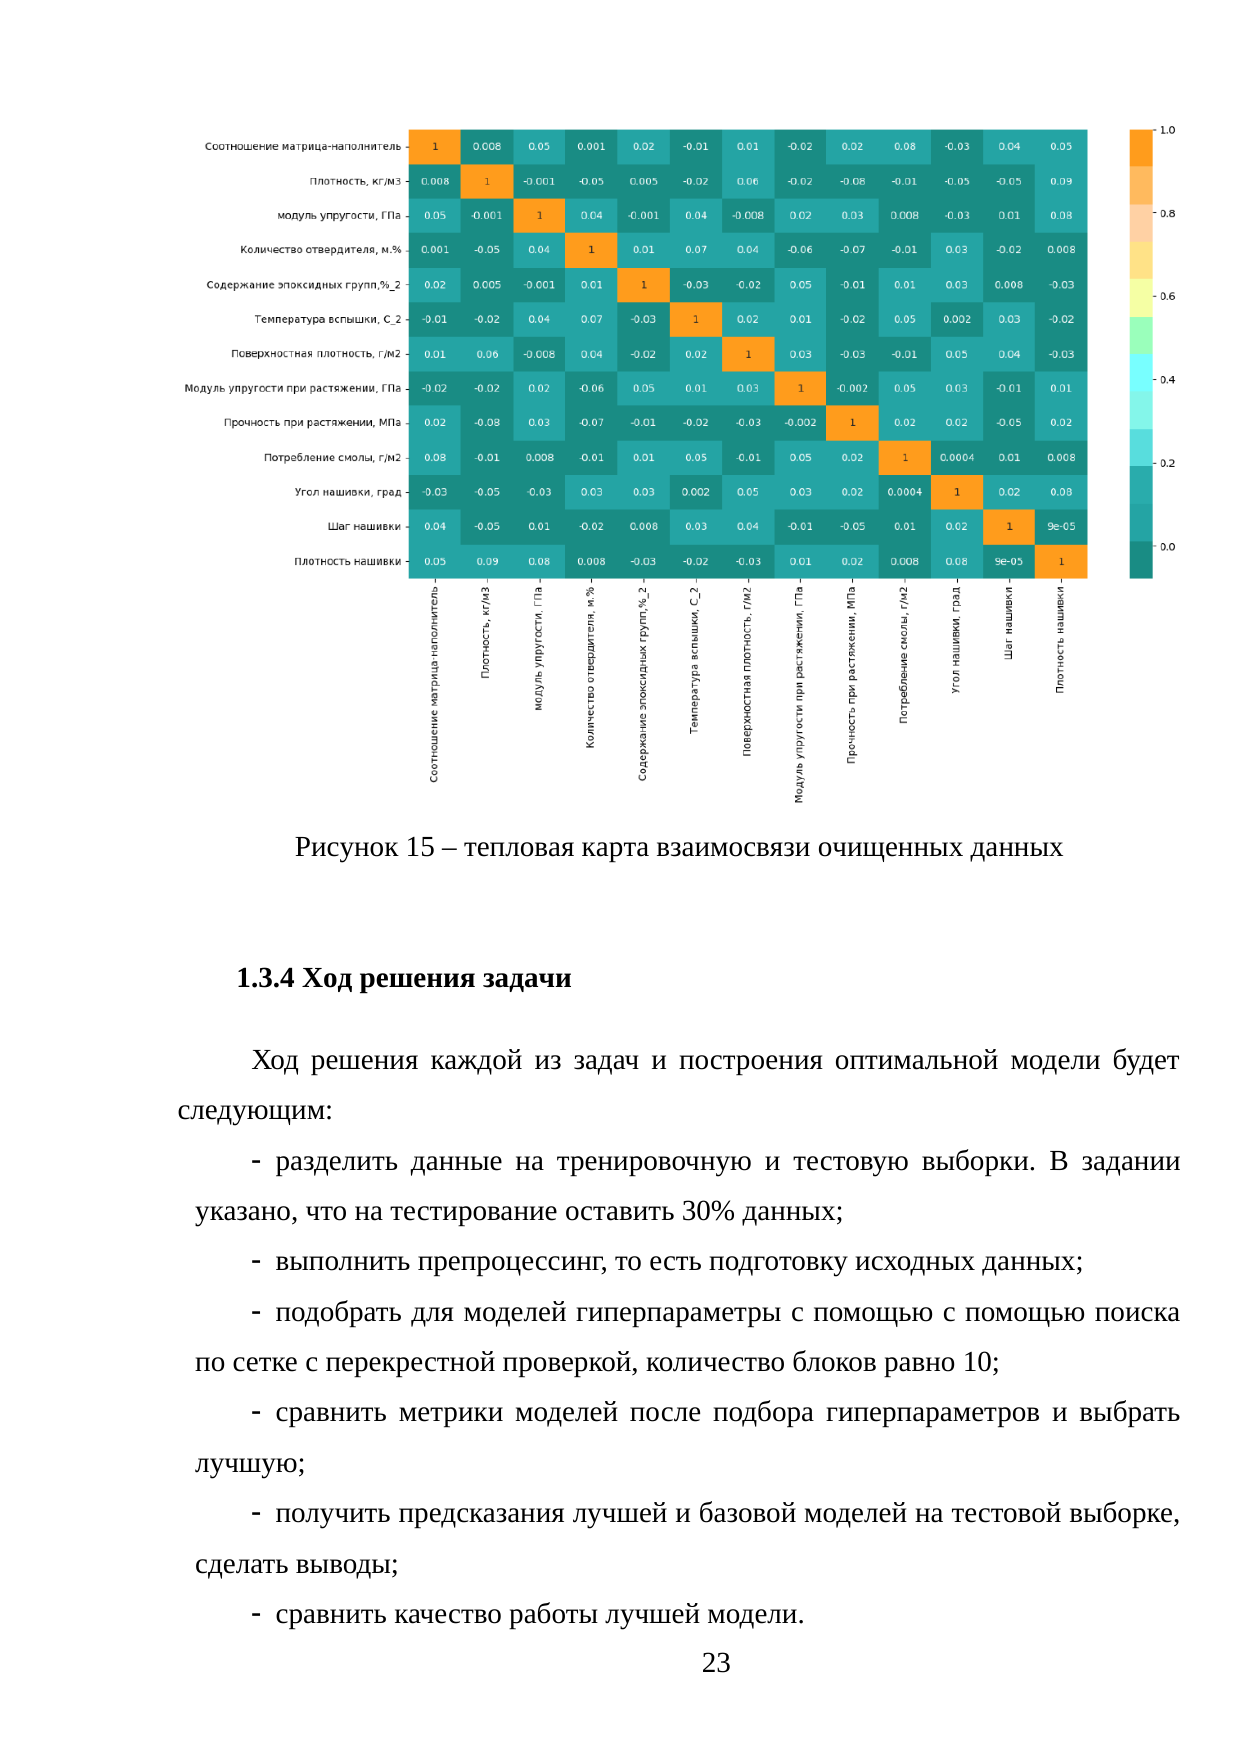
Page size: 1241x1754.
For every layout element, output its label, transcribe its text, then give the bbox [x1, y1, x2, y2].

list получить предсказания лучшей и базовой моделей на тестовой выборке, сделать выводы; [195, 1495, 1181, 1579]
list сравнить метрики моделей после подбора гиперпараметров и выбрать лучшую; [195, 1394, 1181, 1478]
list разделить данные на тренировочную и тестовую выборки. В задании указано, что на тестирование оставить 30% данных; [195, 1143, 1181, 1227]
picture [177, 118, 1182, 812]
text Рисунок 15 – тепловая карта взаимосвязи очищенных данных [177, 829, 1181, 862]
list выполнить препроцессинг, то есть подготовку исходных данных; [195, 1243, 1181, 1277]
list сравнить качество работы лучшей модели. [195, 1596, 1181, 1630]
list подобрать для моделей гиперпараметры с помощью с помощью поиска по сетке с перекрестной проверкой, количество блоков равно 10; [195, 1294, 1181, 1378]
text 1.3.4 Ход решения задачи [207, 961, 1181, 994]
text Ход решения каждой из задач и построения оптимальной модели будет следующим: [177, 1042, 1181, 1126]
